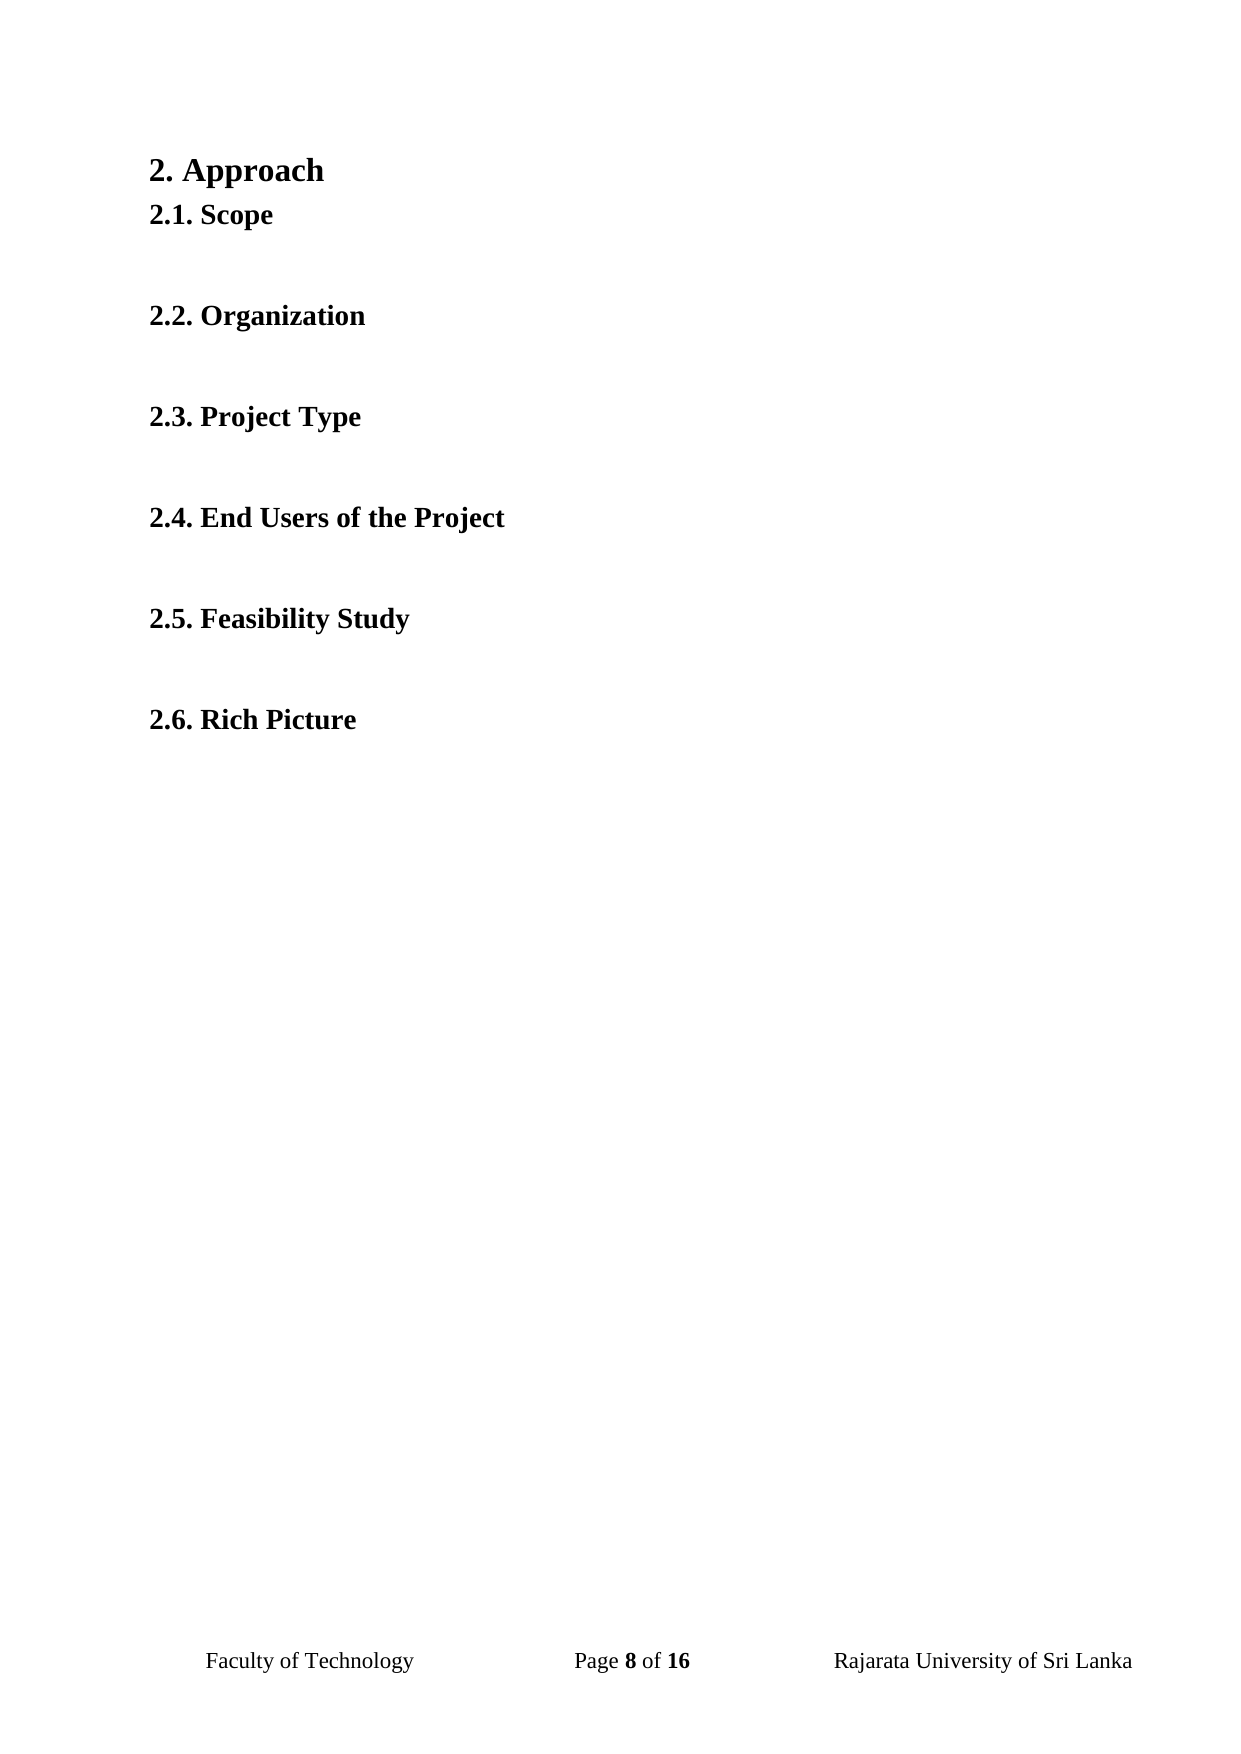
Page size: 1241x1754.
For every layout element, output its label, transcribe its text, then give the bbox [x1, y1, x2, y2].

subtitle 2. Approach [148, 151, 1128, 189]
subtitle 2.5. Feasibility Study [149, 601, 1149, 634]
subtitle 2.6. Rich Picture [149, 702, 1149, 736]
subtitle 2.1. Scope [149, 197, 1149, 230]
subtitle 2.2. Organization [149, 298, 1149, 331]
subtitle 2.4. End Users of the Project [149, 500, 1149, 533]
subtitle 2.3. Project Type [149, 399, 1149, 432]
